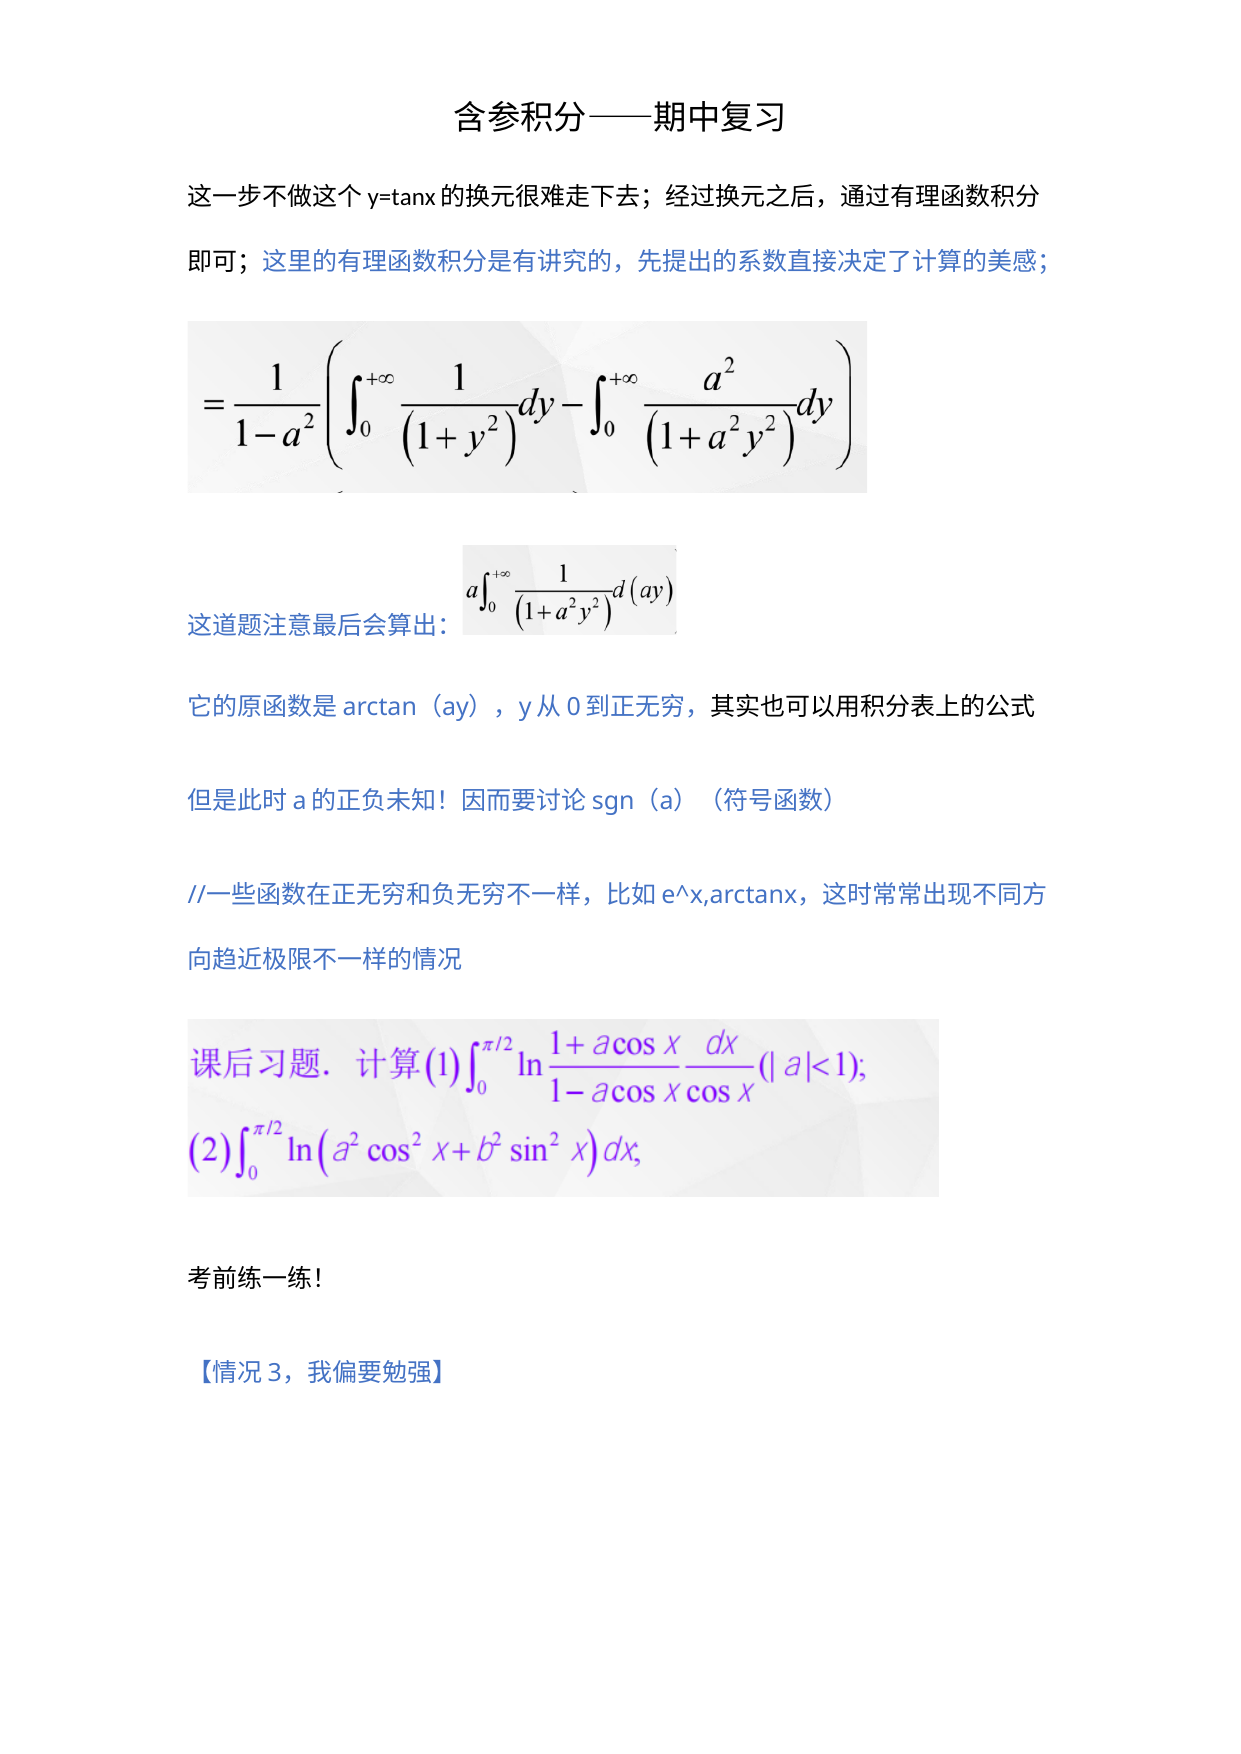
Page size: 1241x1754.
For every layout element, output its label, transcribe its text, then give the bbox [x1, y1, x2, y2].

picture [187, 321, 868, 493]
picture [462, 545, 677, 635]
text 它的原函数是arctan（ay），y从0到正无穷，其实也可以用积分表上的公式 [187, 672, 1053, 737]
text 【情况3，我偏要勉强】 [187, 1338, 1053, 1403]
text 这道题注意最后会算出： [187, 545, 1053, 643]
picture [187, 1019, 939, 1197]
text //一些函数在正无穷和负无穷不一样，比如e^x,arctanx，这时常常出现不同方向趋近极限不一样的情况 [187, 860, 1053, 990]
text 考前练一练！ [187, 1244, 1053, 1309]
text 但是此时a的正负未知！因而要讨论sgn（a）（符号函数） [187, 766, 1053, 831]
text 这一步不做这个y=tanx的换元很难走下去；经过换元之后，通过有理函数积分即可；这里的有理函数积分是有讲究的，先提出的系数直接决定了计算的美感； [187, 162, 1053, 292]
